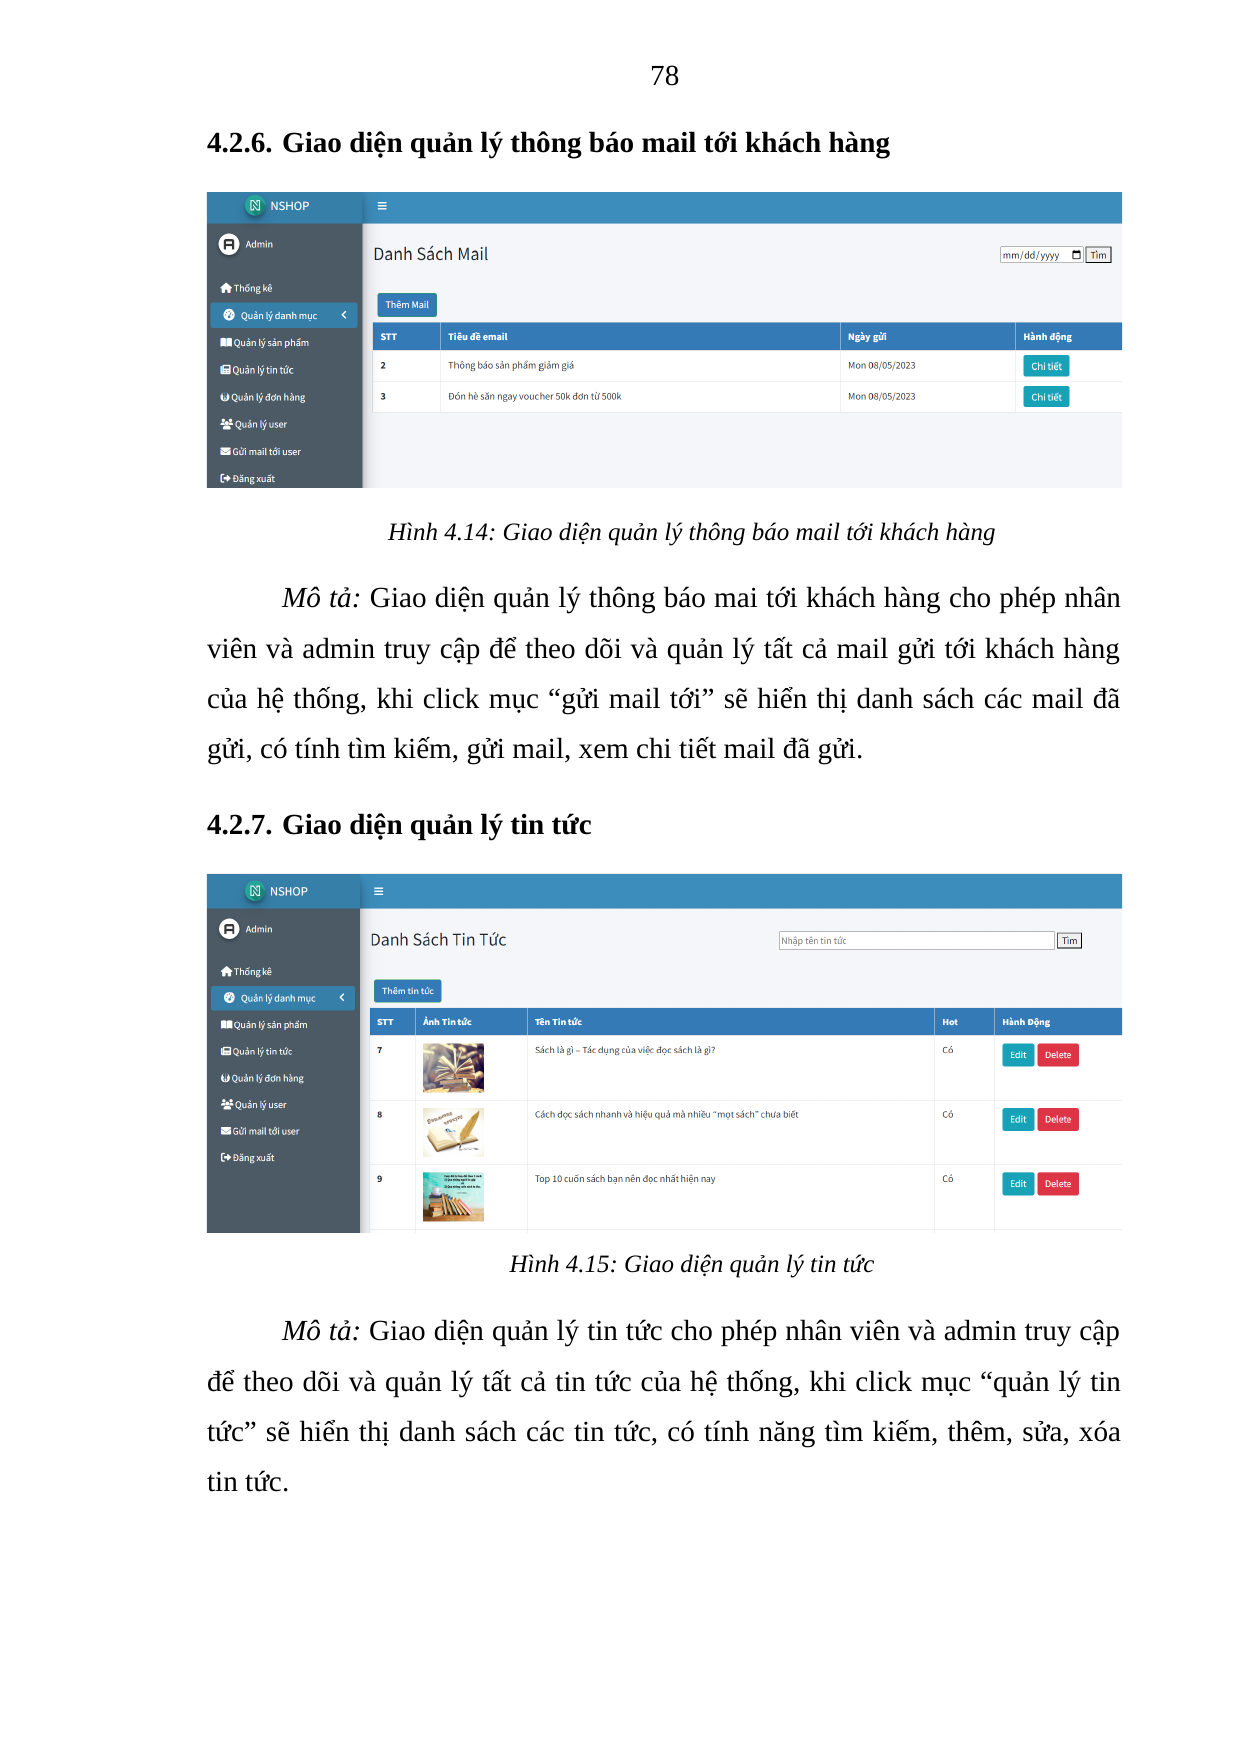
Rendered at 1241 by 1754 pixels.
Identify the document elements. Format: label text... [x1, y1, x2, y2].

picture [206, 873, 1123, 1233]
text Hình 4.15: Giao diện quản lý tin tức [226, 1249, 1122, 1278]
text Mô tả: Giao diện quản lý tin tức cho phép nhân viên và admin truy cập để theo dõi và quản lý tất cả tin tức của hệ thống, khi click mục “quản lý tin tức” sẽ hiển thị danh sách các tin tức, có tính năng tìm kiếm, thêm, sửa, xóa tin tức. [207, 1313, 1122, 1498]
text Mô tả: Giao diện quản lý thông báo mai tới khách hàng cho phép nhân viên và admin truy cập để theo dõi và quản lý tất cả mail gửi tới khách hàng của hệ thống, khi click mục “gửi mail tới” sẽ hiển thị danh sách các mail đã gửi, có tính tìm kiếm, gửi mail, xem chi tiết mail đã gửi. [207, 581, 1122, 765]
subtitle Giao diện quản lý thông báo mail tới khách hàng [207, 126, 1122, 159]
subtitle Giao diện quản lý tin tức [207, 807, 1122, 840]
text Hình 4.14: Giao diện quản lý thông báo mail tới khách hàng [226, 517, 1122, 545]
picture [206, 192, 1123, 488]
